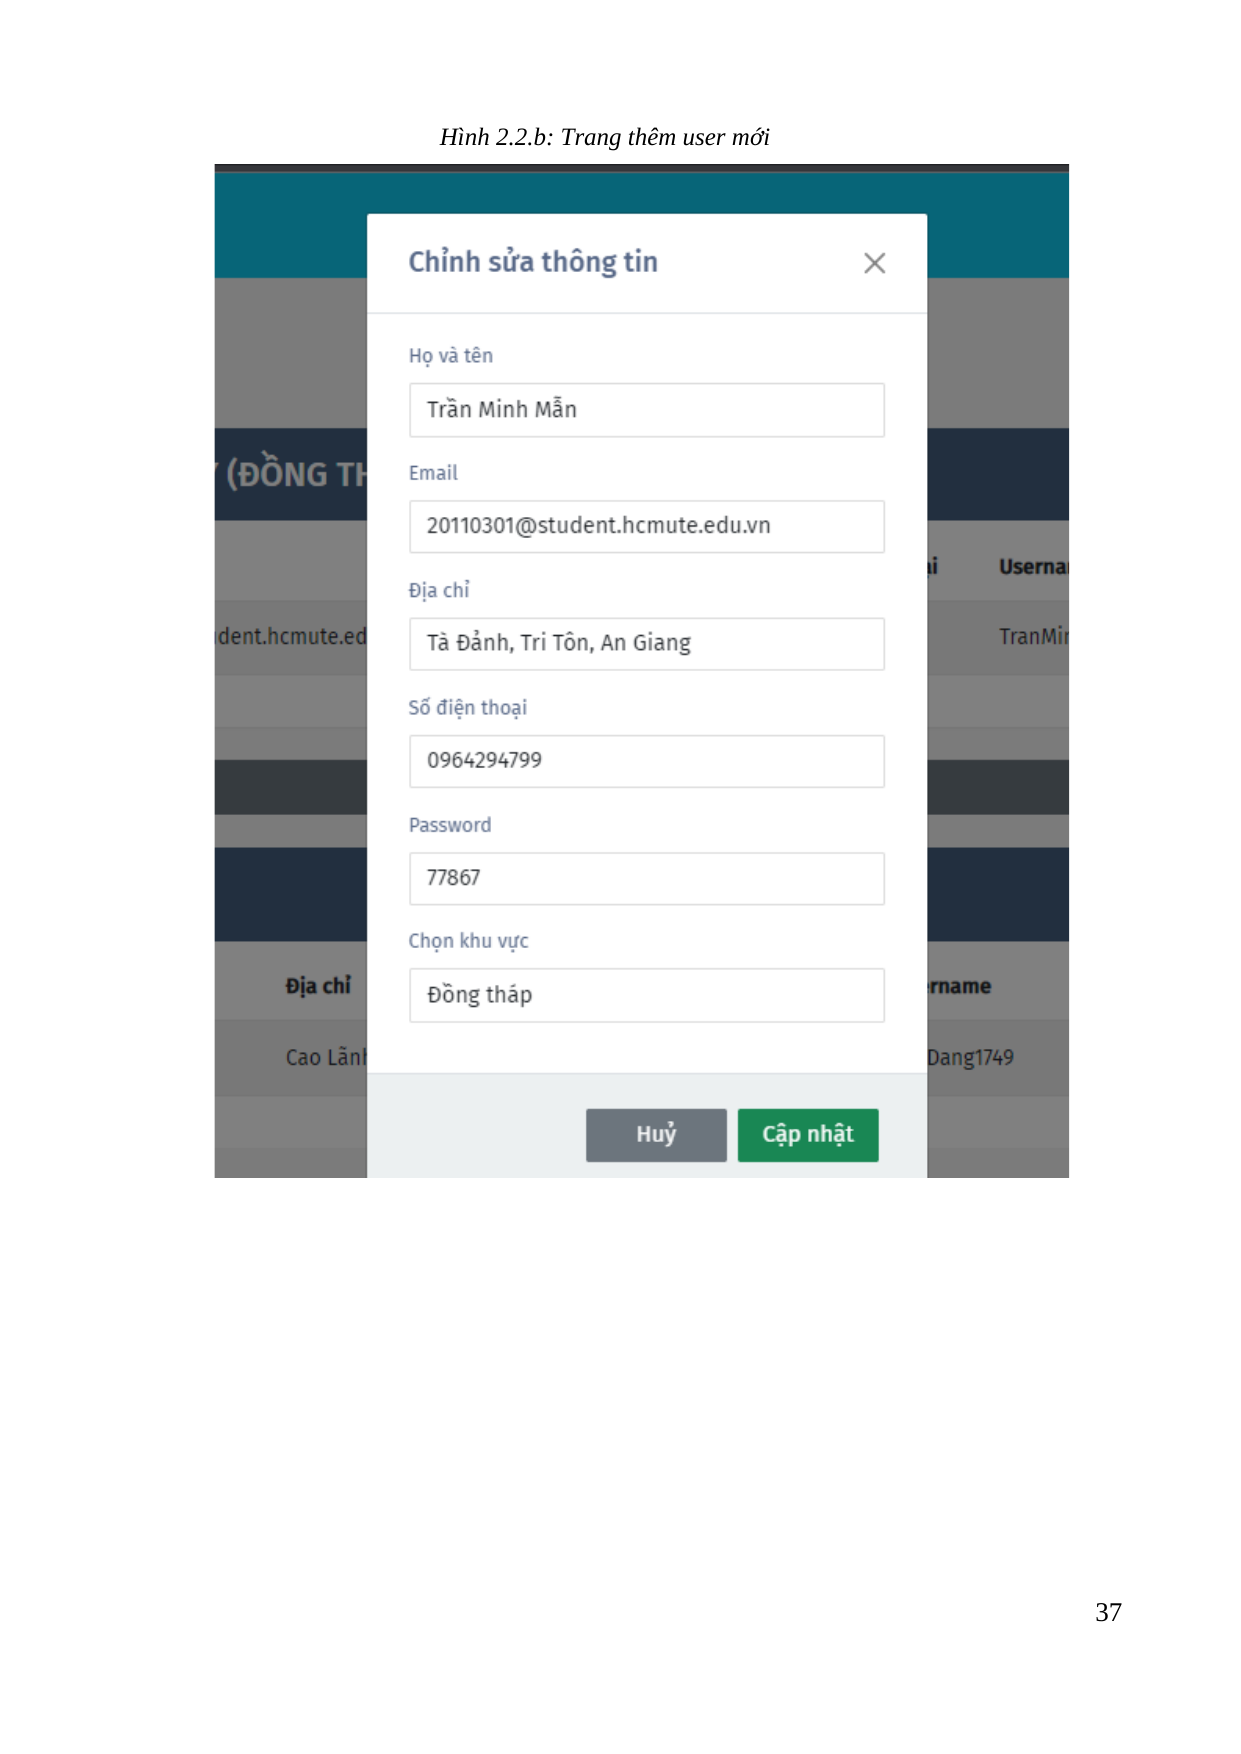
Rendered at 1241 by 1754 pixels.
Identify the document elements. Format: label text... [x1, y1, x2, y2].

picture [214, 164, 1070, 1178]
subtitle Hình 2.2.b: Trang thêm user mới [402, 122, 1122, 150]
